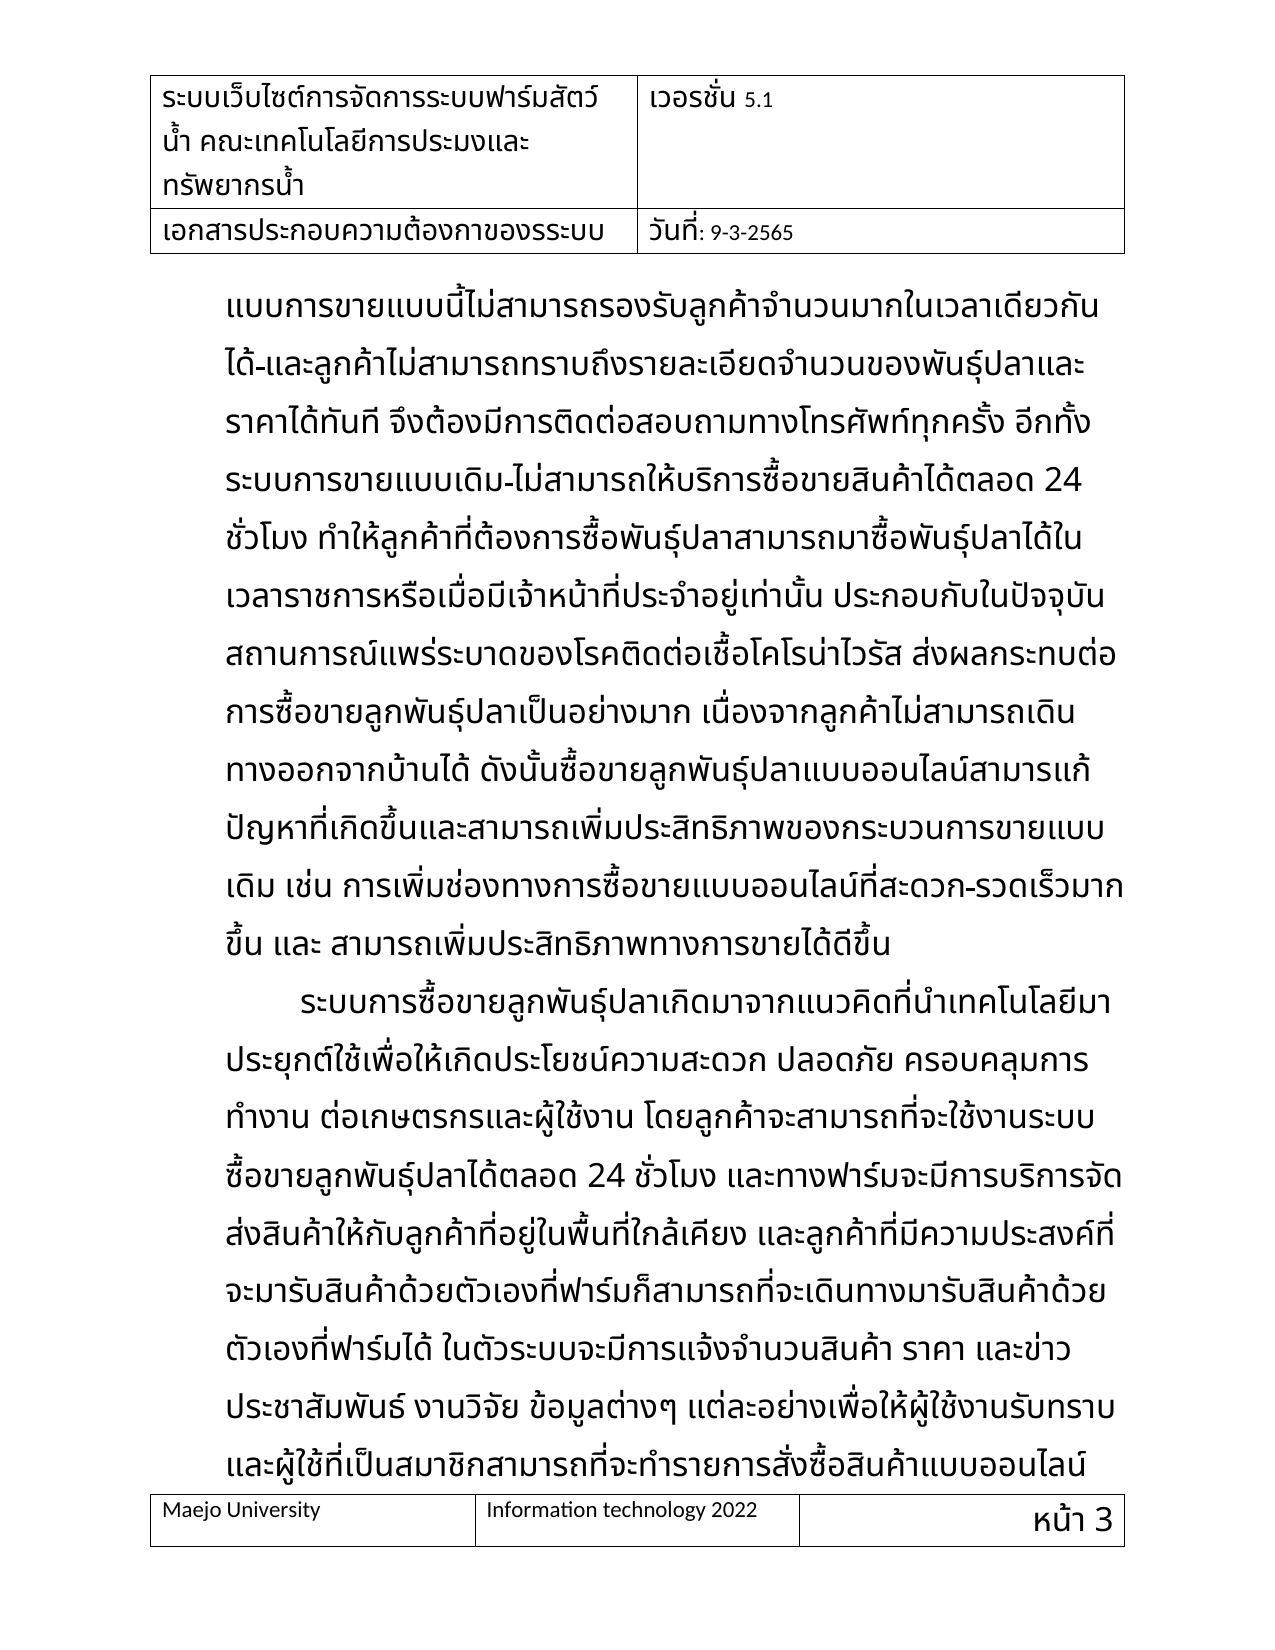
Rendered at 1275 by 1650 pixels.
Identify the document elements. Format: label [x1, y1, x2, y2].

text [225, 978, 1125, 1492]
text [225, 282, 1125, 970]
